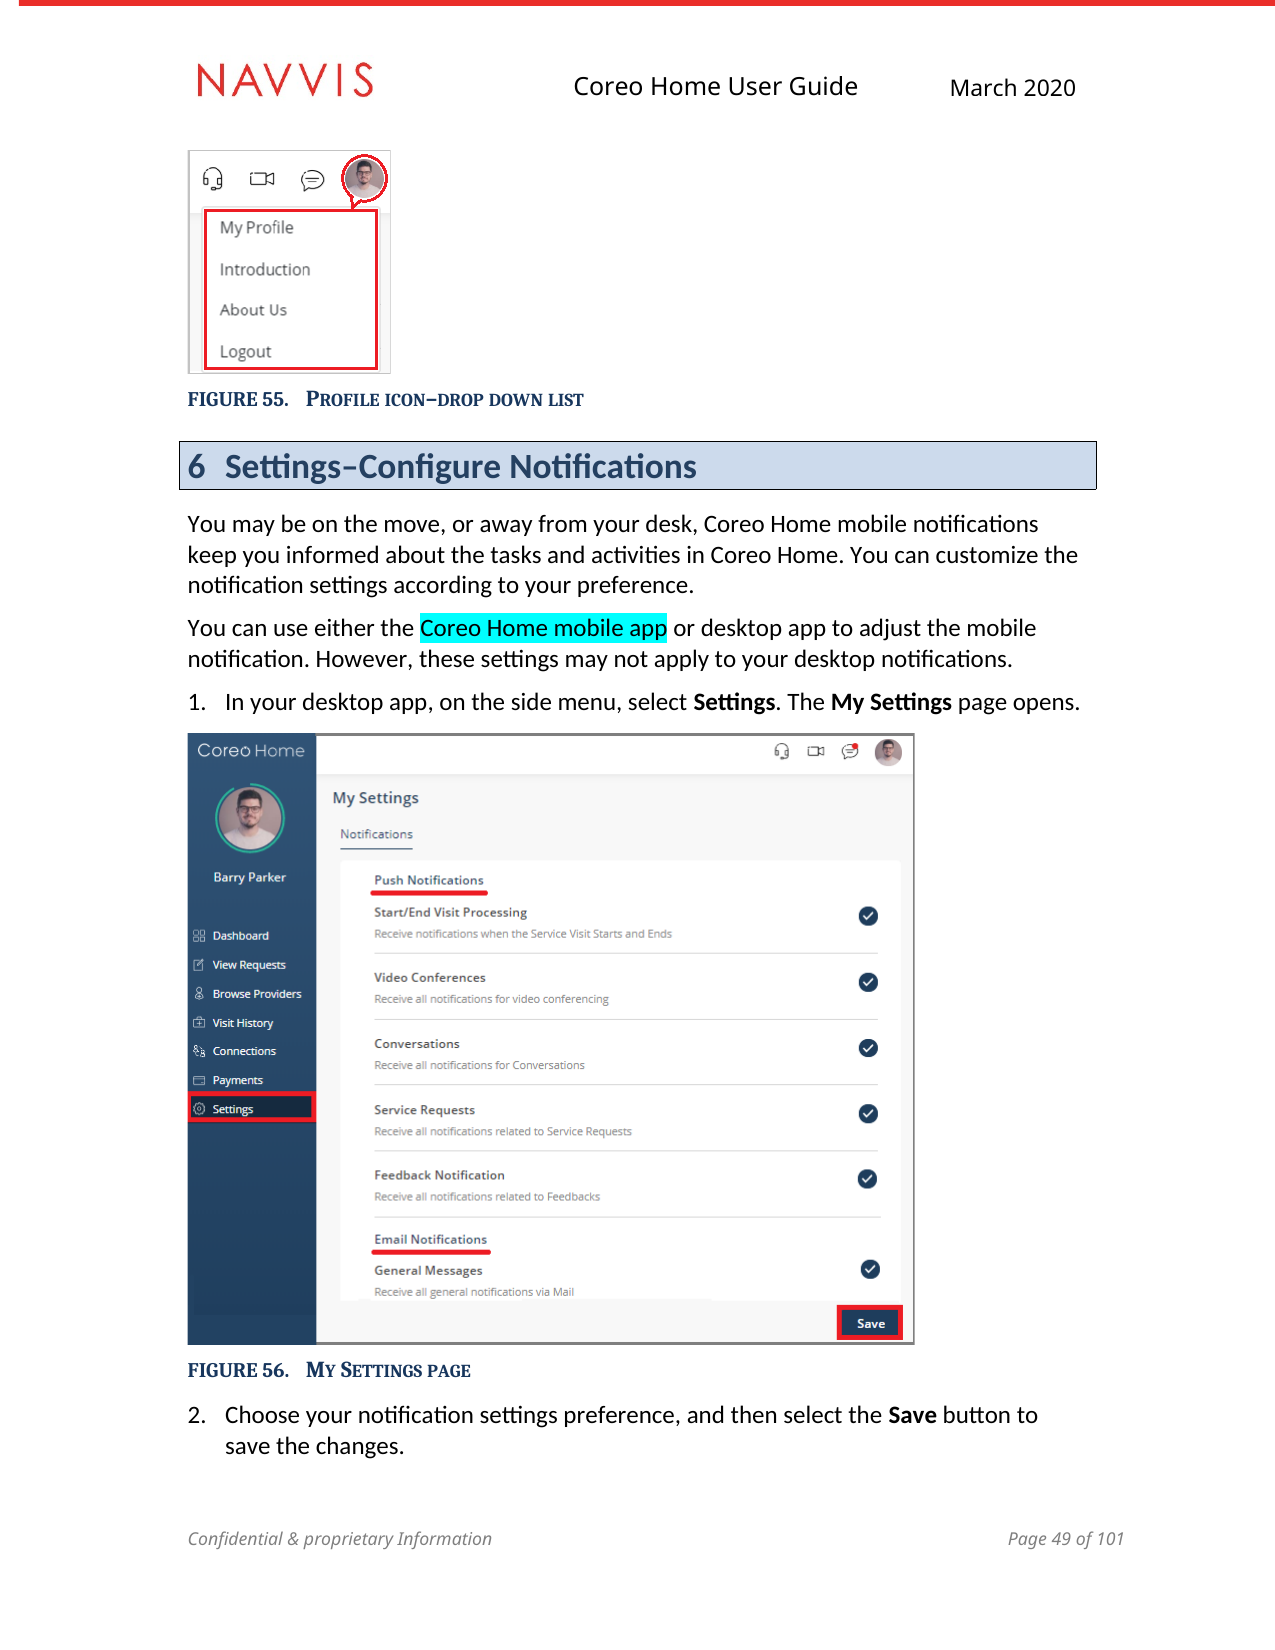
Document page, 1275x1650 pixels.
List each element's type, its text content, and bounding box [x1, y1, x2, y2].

picture [187, 150, 391, 374]
text Profile icon–drop down list [187, 386, 1087, 412]
text You may be on the move, or away from your desk, Coreo Home mobile notifications keep you informed about the tasks and activities in Coreo Home. You can customize the notification settings according to your preference. [187, 508, 1087, 600]
picture [187, 733, 915, 1345]
subtitle Settings–Configure Notifications [180, 442, 1096, 489]
list In your desktop app, on the side menu, select Settings. The My Settings page opens. [187, 686, 1087, 717]
text My Settings page [187, 1357, 1087, 1383]
list Choose your notification settings preference, and then select the Save button to save the changes. [187, 1399, 1087, 1460]
picture [187, 55, 383, 104]
text You can use either the Coreo Home mobile app or desktop app to adjust the mobile notification. However, these settings may not apply to your desktop notifications. [187, 612, 1087, 673]
